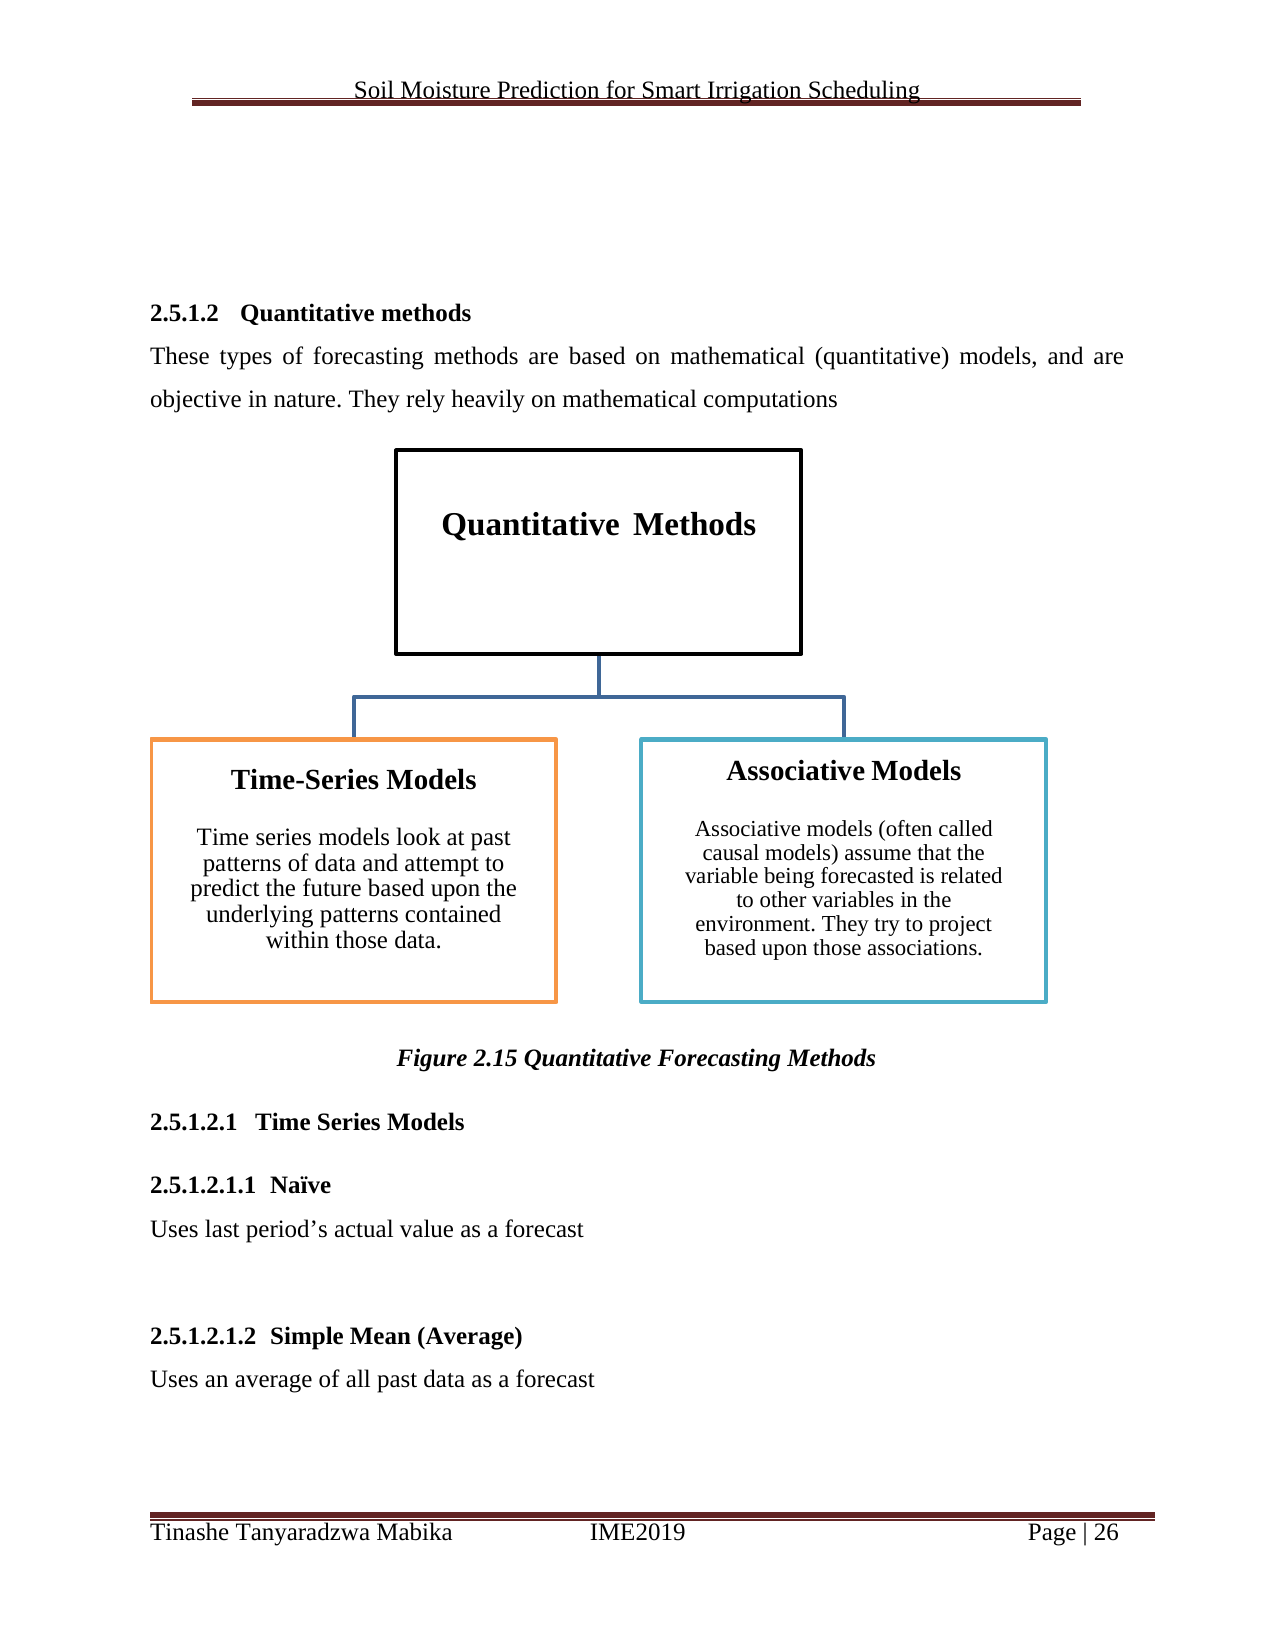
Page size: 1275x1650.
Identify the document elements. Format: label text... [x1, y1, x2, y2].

subtitle Naïve [150, 1171, 1125, 1199]
text Uses an average of all past data as a forecast [150, 1364, 1125, 1393]
text These types of forecasting methods are based on mathematical (quantitative) models, and are objective in nature. They rely heavily on mathematical computations [150, 341, 1125, 413]
subtitle Time Series Models [150, 1107, 1125, 1135]
subtitle Quantitative methods [150, 298, 1125, 327]
text Uses last period’s actual value as a forecast [150, 1214, 1125, 1242]
subtitle Simple Mean (Average) [150, 1321, 1125, 1349]
